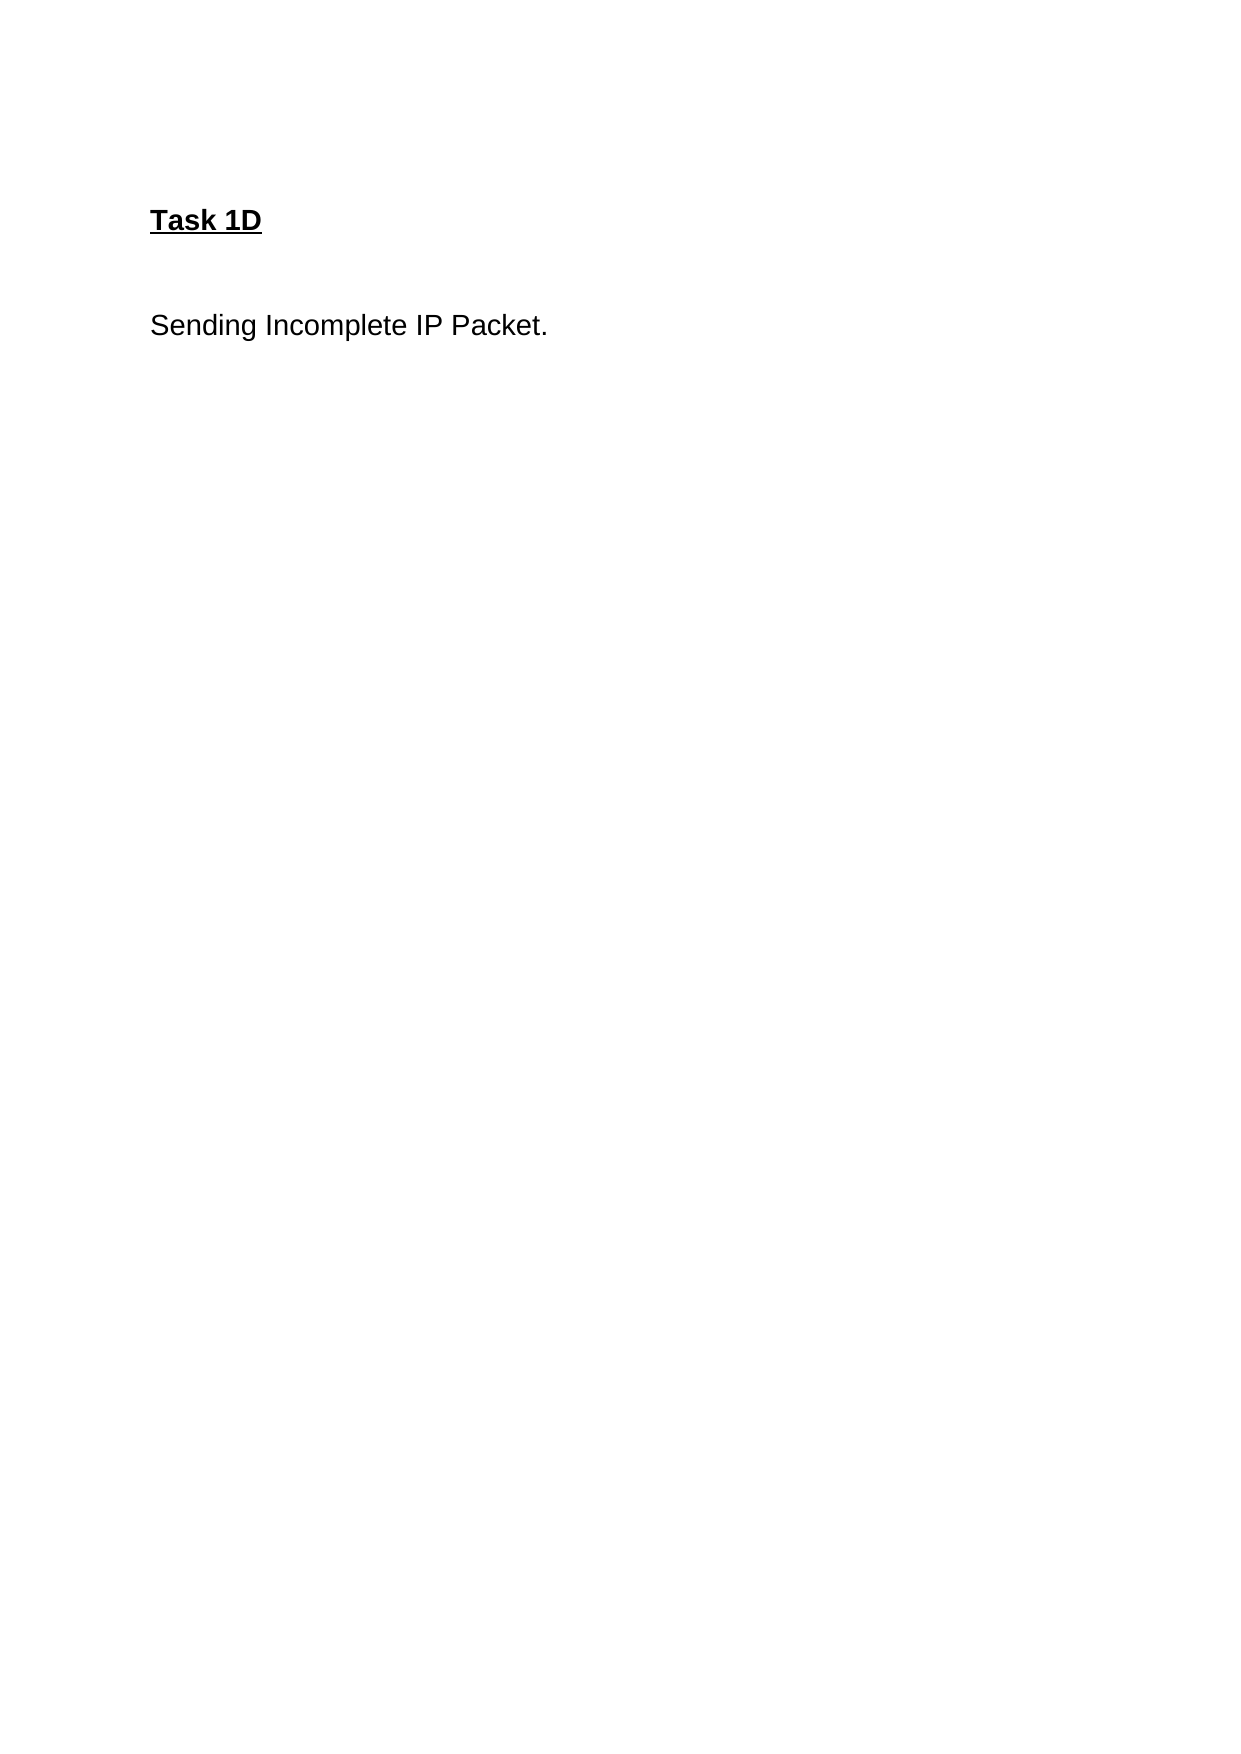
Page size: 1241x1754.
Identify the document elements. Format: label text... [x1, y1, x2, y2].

text Task 1D [150, 203, 1090, 236]
text Sending Incomplete IP Packet. [150, 308, 1090, 342]
